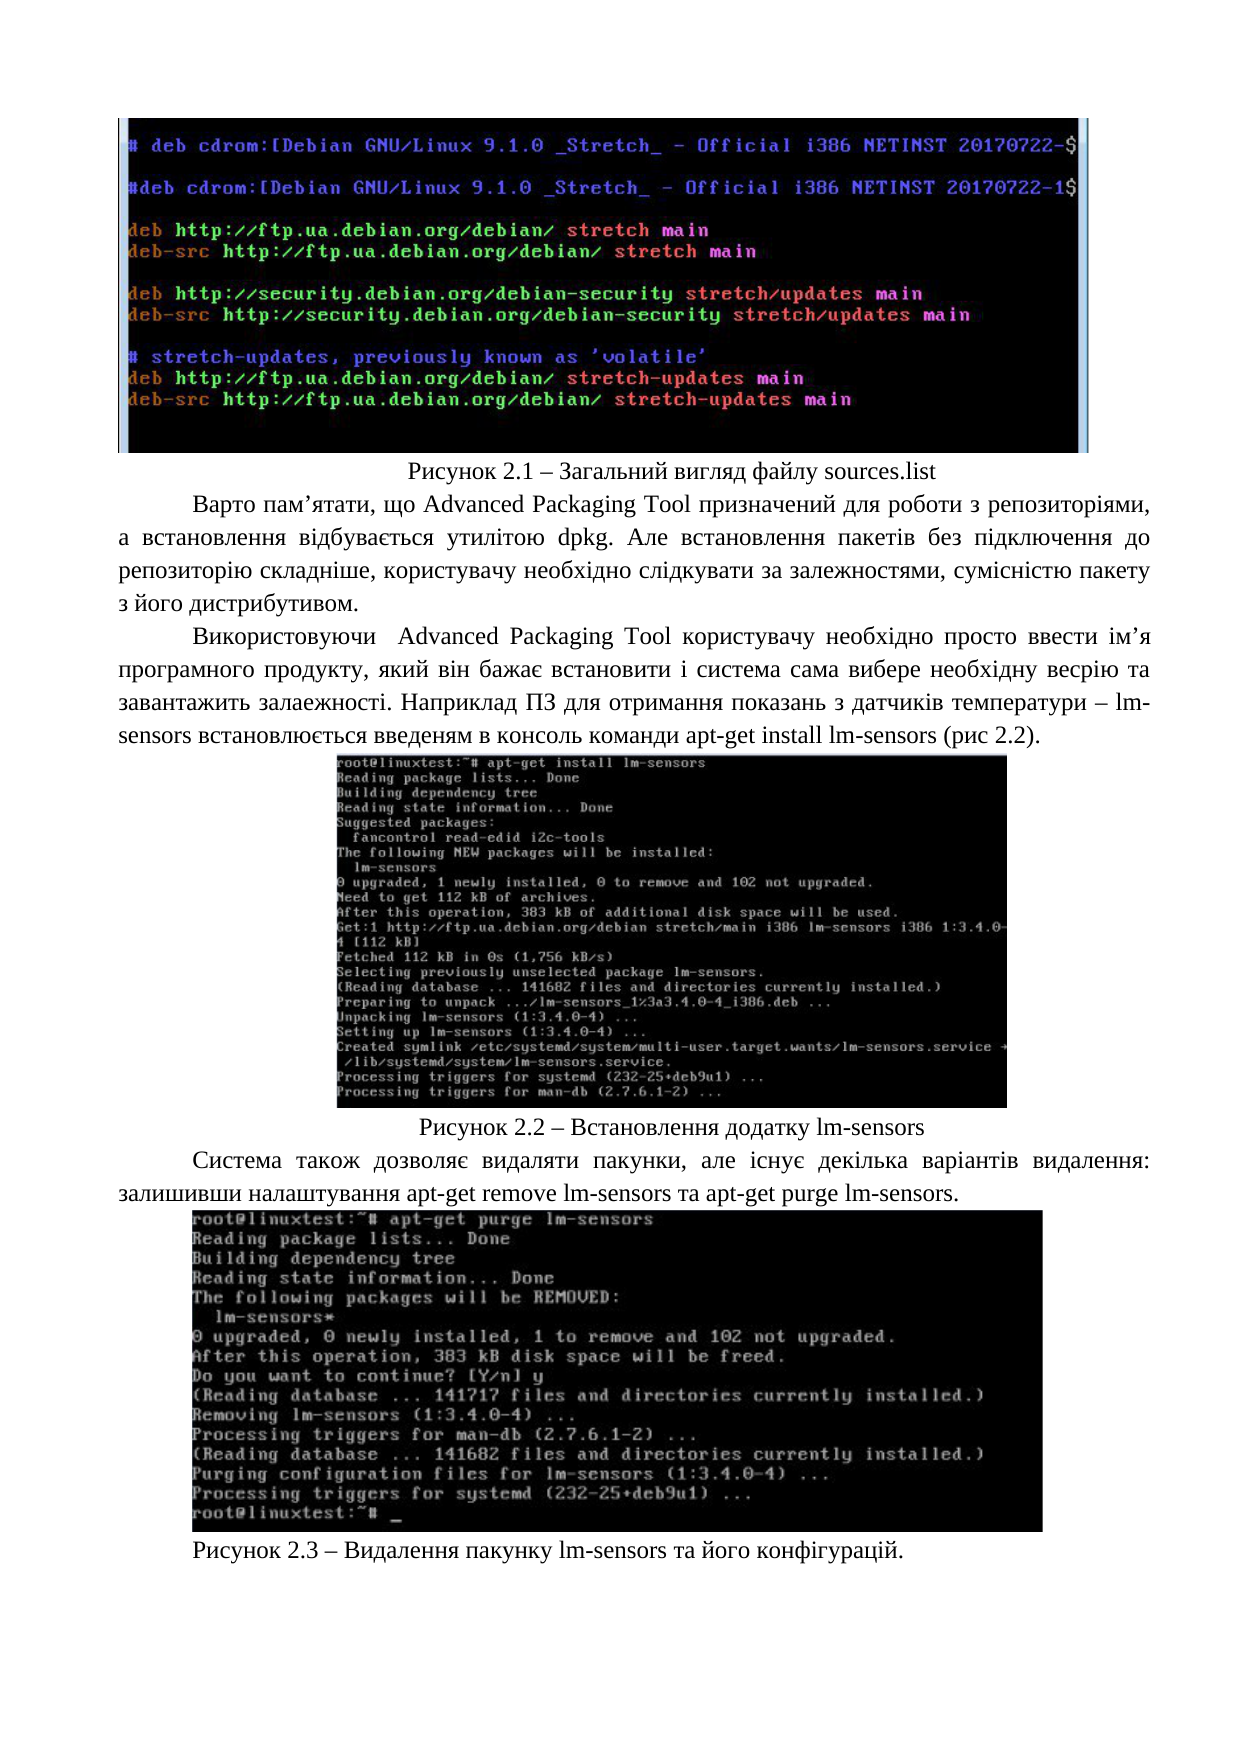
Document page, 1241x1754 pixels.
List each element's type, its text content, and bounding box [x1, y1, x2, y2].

picture [118, 118, 1089, 453]
picture [336, 753, 1007, 1108]
text Варто пам’ятати, що Advanced Packaging Tool призначений для роботи з репозиторіями, а встановлення відбувається утилітою dpkg. Але встановлення пакетів без підключення до репозиторію складніше, користувачу необхідно слідкувати за залежностями, сумісністю пакету з його дистрибутивом. [118, 489, 1152, 617]
text Система також дозволяє видаляти пакунки, але існує декілька варіантів видалення: залишивши налаштування apt-get remove lm-sensors та apt-get purge lm-sensors. [118, 1145, 1152, 1206]
text Рисунок 2.3 – Видалення пакунку lm-sensors та його конфігурацій. [118, 1535, 1152, 1564]
text Використовуючи Advanced Packaging Tool користувачу необхідно просто ввести ім’я програмного продукту, який він бажає встановити і система сама вибере необхідну весрію та завантажить залаежності. Наприклад ПЗ для отримання показань з датчиків температури – lm-sensors встановлюється введеням в консоль команди apt-get install lm-sensors (рис 2.2). [118, 621, 1152, 749]
text Рисунок 2.2 – Встановлення додатку lm-sensors [118, 1112, 1152, 1140]
picture [192, 1210, 1043, 1532]
text Рисунок 2.1 – Загальний вигляд файлу sources.list [118, 456, 1152, 485]
